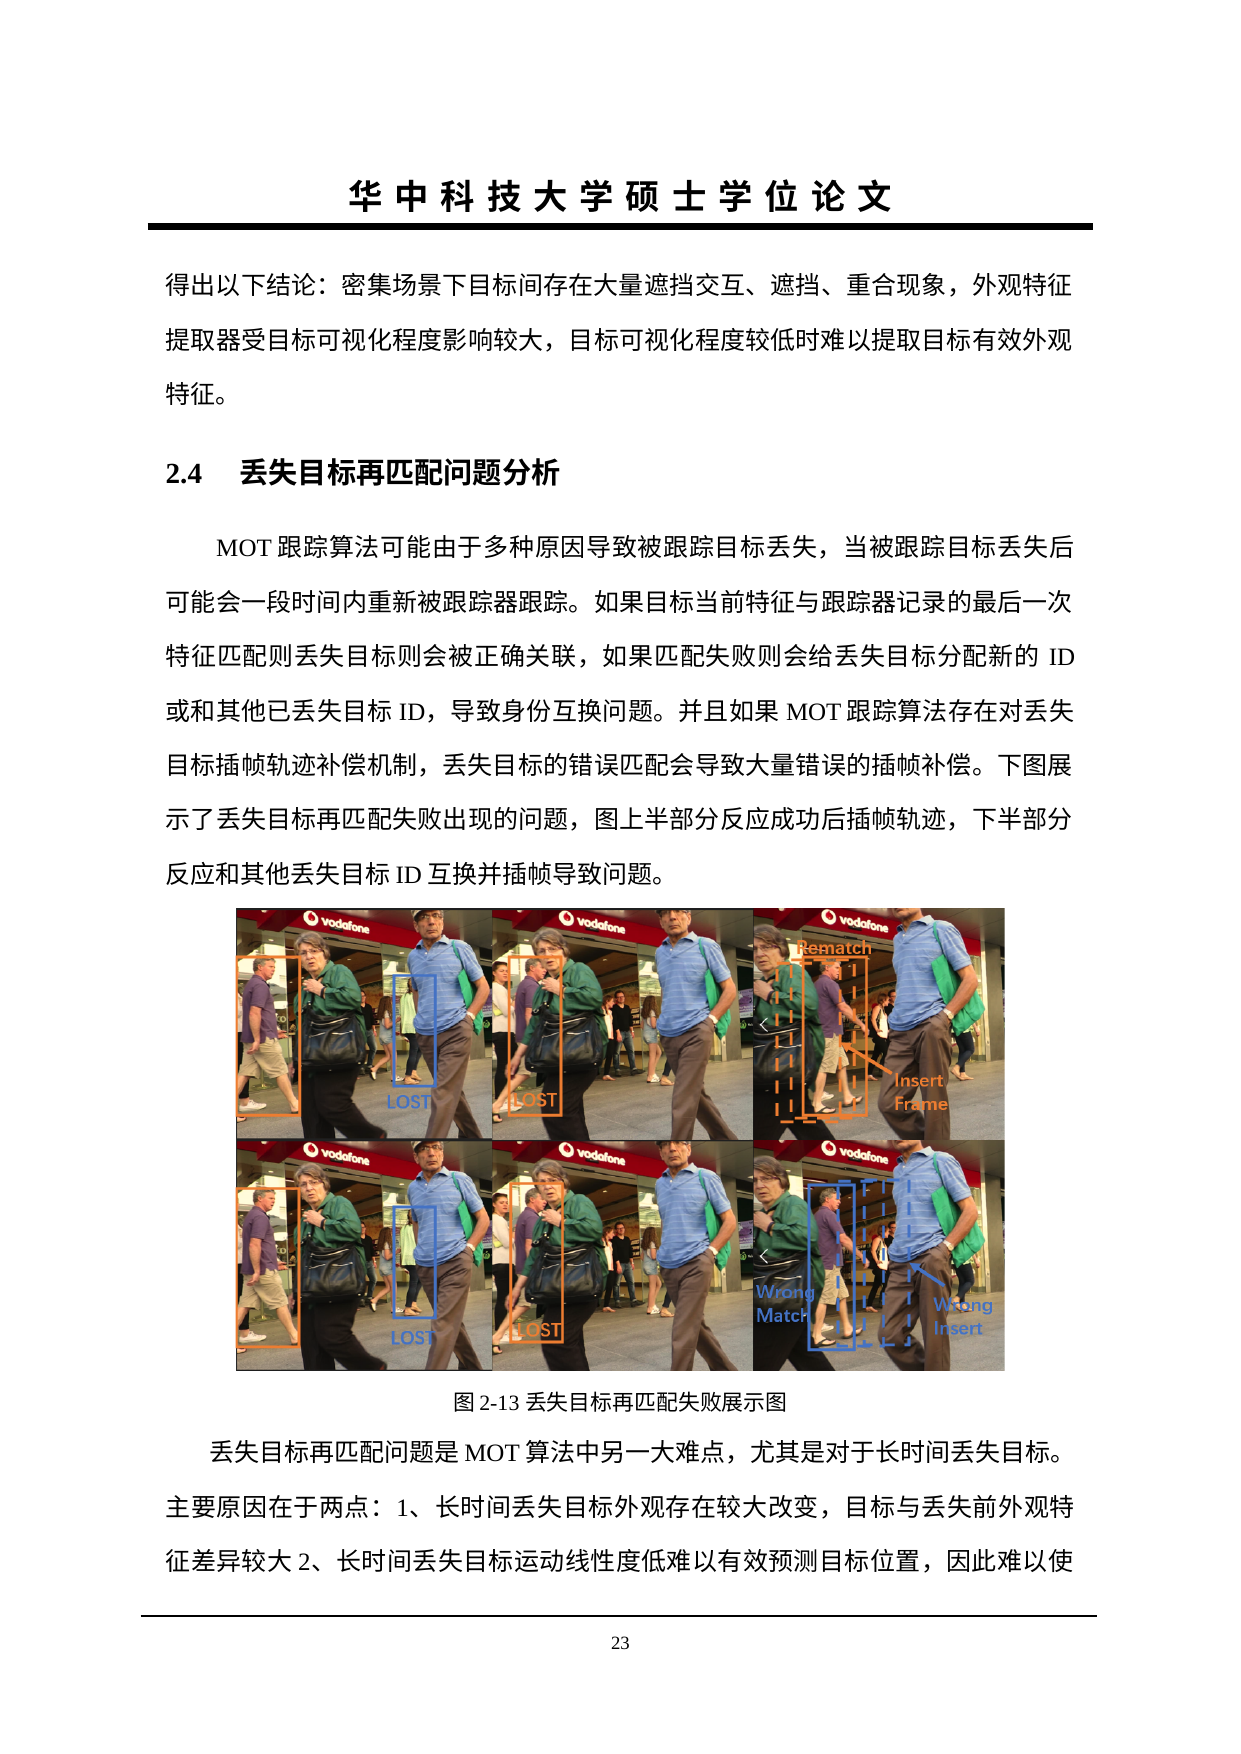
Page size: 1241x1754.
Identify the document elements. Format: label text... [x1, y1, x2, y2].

text 图2-13 丢失目标再匹配失败展示图 [165, 1385, 1075, 1417]
subtitle 丢失目标再匹配问题分析 [165, 450, 1075, 492]
picture [235, 908, 1005, 1371]
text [165, 266, 1075, 411]
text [165, 1433, 1075, 1578]
text MOT跟踪算法可能由于多种原因导致被跟踪目标丢失，当被跟踪目标丢失后可能会一段时间内重新被跟踪器跟踪。如果目标当前特征与跟踪器记录的最后一次特征匹配则丢失目标则会被正确关联，如果匹配失败则会给丢失目标分配新的ID或和其他已丢失目标ID，导致身份互换问题。并且如果MOT跟踪算法存在对丢失目标插帧轨迹补偿机制，丢失目标的错误匹配会导致大量错误的插帧补偿。下图展示了丢失目标再匹配失败出现的问题，图上半部分反应成功后插帧轨迹，下半部分反应和其他丢失目标ID互换并插帧导致问题。 [165, 528, 1075, 890]
